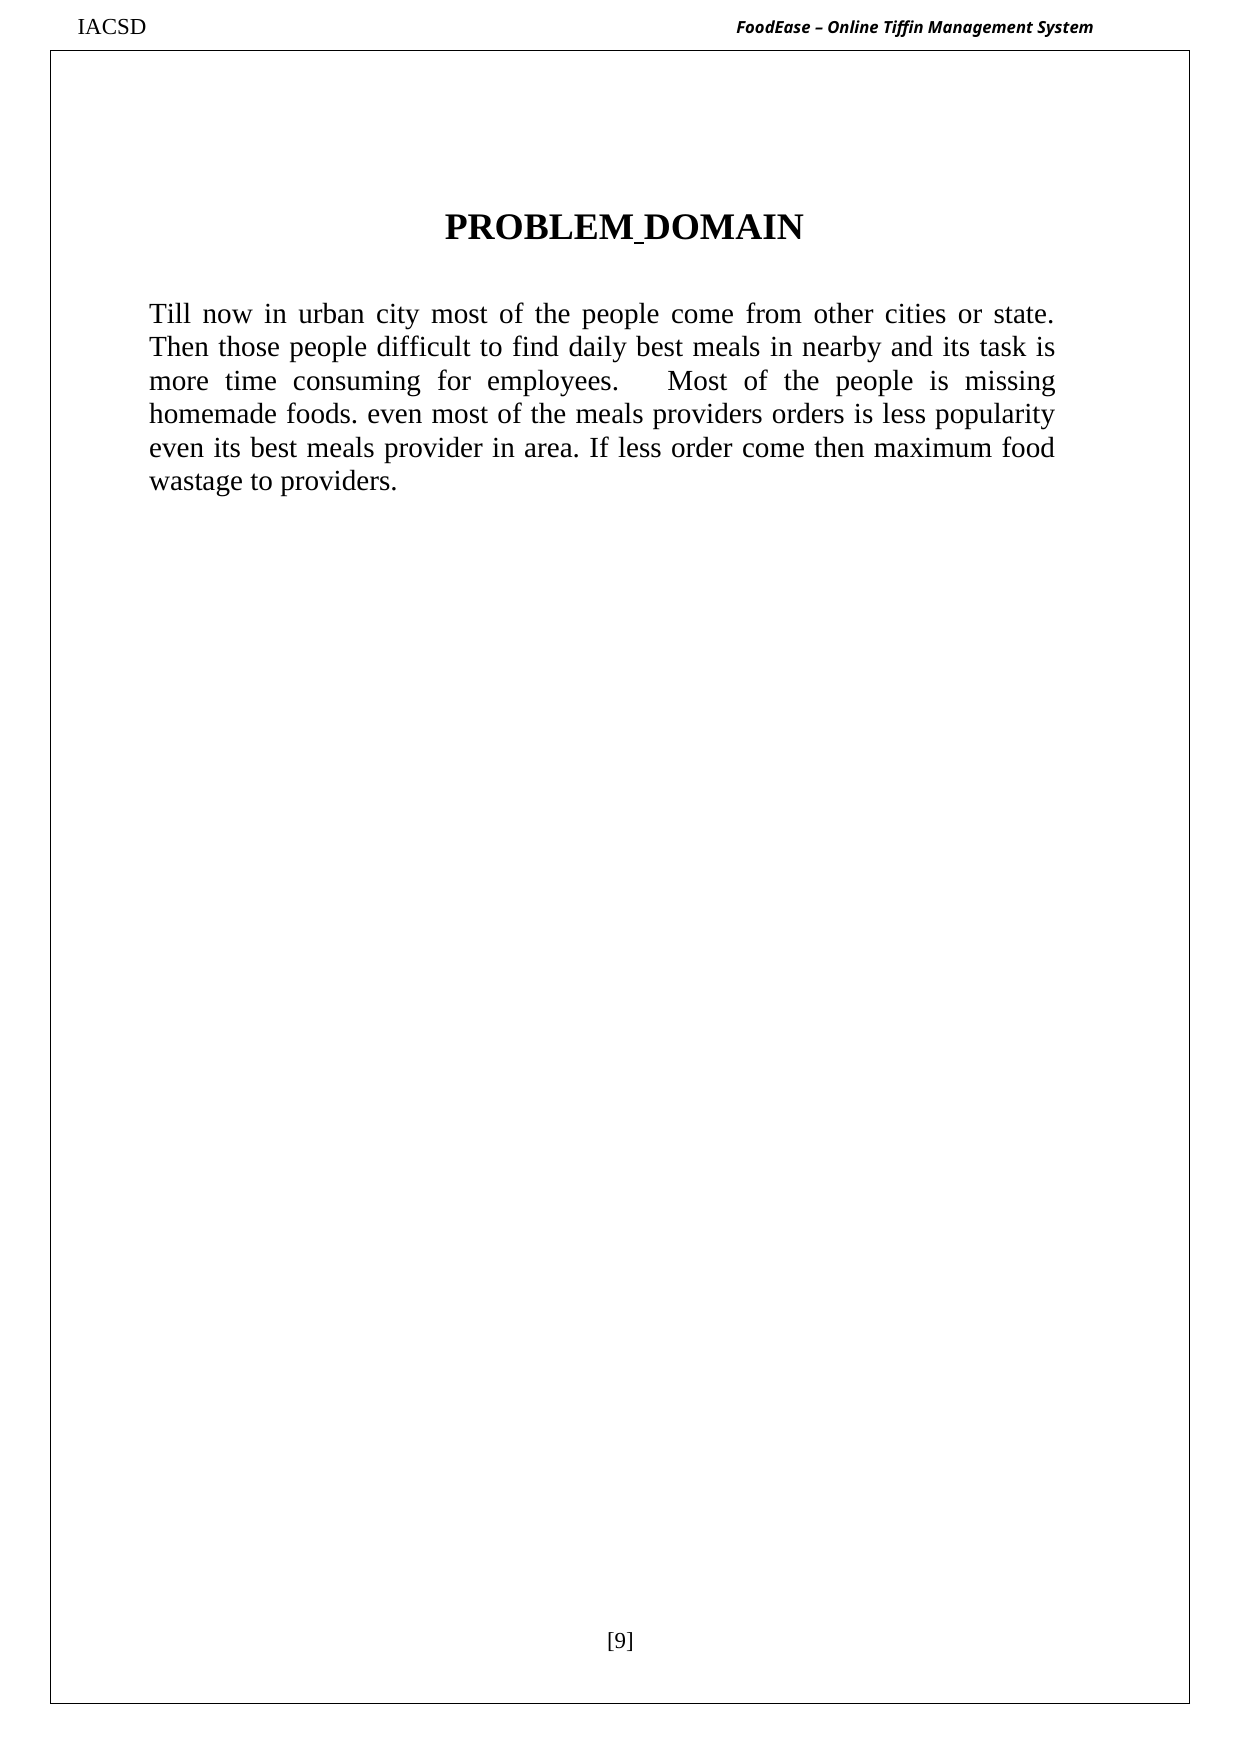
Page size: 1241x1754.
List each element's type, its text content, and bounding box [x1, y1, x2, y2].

text PROBLEM DOMAIN [364, 204, 884, 248]
